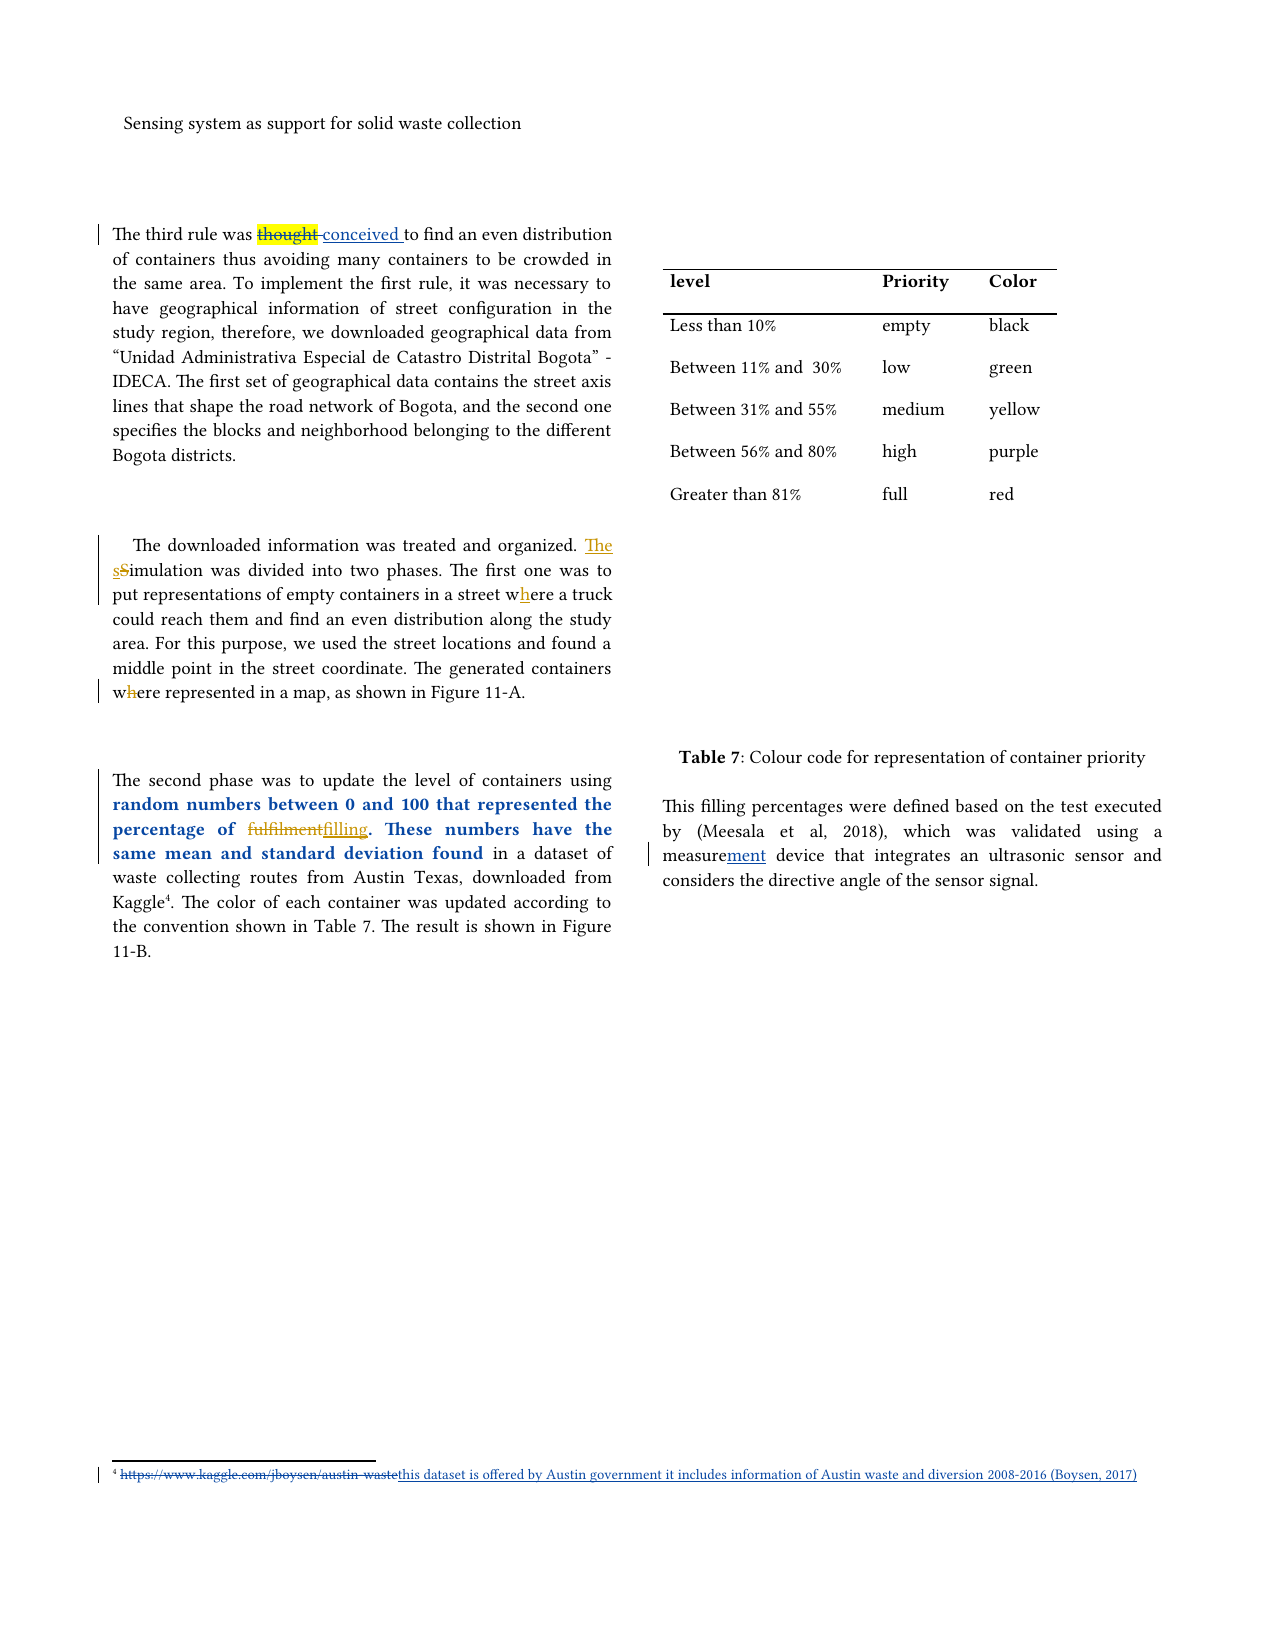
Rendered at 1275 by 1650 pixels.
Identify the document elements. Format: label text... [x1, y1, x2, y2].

table_cell Between 56% and 80% [663, 441, 875, 483]
text Table 7: Colour code for representation of container priority [662, 746, 1162, 768]
text The downloaded information was treated and organized. imulation was divided into two phases. The first one was to put representations of empty containers in a street were a truck could reach them and find an even distribution along the study area. For this purpose, we used the street locations and found a middle point in the street coordinate. The generated containers were represented in a map, as shown in Figure 11-A. [112, 535, 612, 703]
table_cell green [982, 357, 1057, 399]
table_cell red [982, 483, 1057, 526]
table_cell low [875, 357, 982, 399]
table_cell Less than 10% [663, 315, 875, 357]
table_cell Between 31% and 55% [663, 399, 875, 441]
table_cell empty [875, 315, 982, 357]
table_cell purple [982, 441, 1057, 483]
table_cell yellow [982, 399, 1057, 441]
table_header Color [982, 270, 1057, 312]
table_header level [663, 270, 875, 312]
table_cell Greater than 81% [663, 483, 875, 526]
table_cell Between 11% and 30% [663, 357, 875, 399]
text This filling percentages were defined based on the test executed by (Meesala et al, 2018), which was validated using a measure device that integrates an ultrasonic sensor and considers the directive angle of the sensor signal. [662, 796, 1162, 891]
table_cell high [875, 441, 982, 483]
table_header Priority [875, 270, 982, 312]
table_cell medium [875, 399, 982, 441]
table_cell black [982, 315, 1057, 357]
text The second phase was to update the level of containers using random numbers between 0 and 100 that represented the percentage of . These numbers have the same mean and standard deviation found in a dataset of waste collecting routes from Austin Texas, downloaded from Kaggle. The color of each container was updated according to the convention shown in Table 7. The result is shown in Figure 11-B. [112, 769, 612, 962]
table_cell full [875, 483, 982, 526]
text The third rule was to find an even distribution of containers thus avoiding many containers to be crowded in the same area. To implement the first rule, it was necessary to have geographical information of street configuration in the study region, therefore, we downloaded geographical data from “Unidad Administrativa Especial de Catastro Distrital Bogota” - IDECA. The first set of geographical data contains the street axis lines that shape the road network of Bogota, and the second one specifies the blocks and neighborhood belonging to the different Bogota districts. [112, 224, 612, 466]
